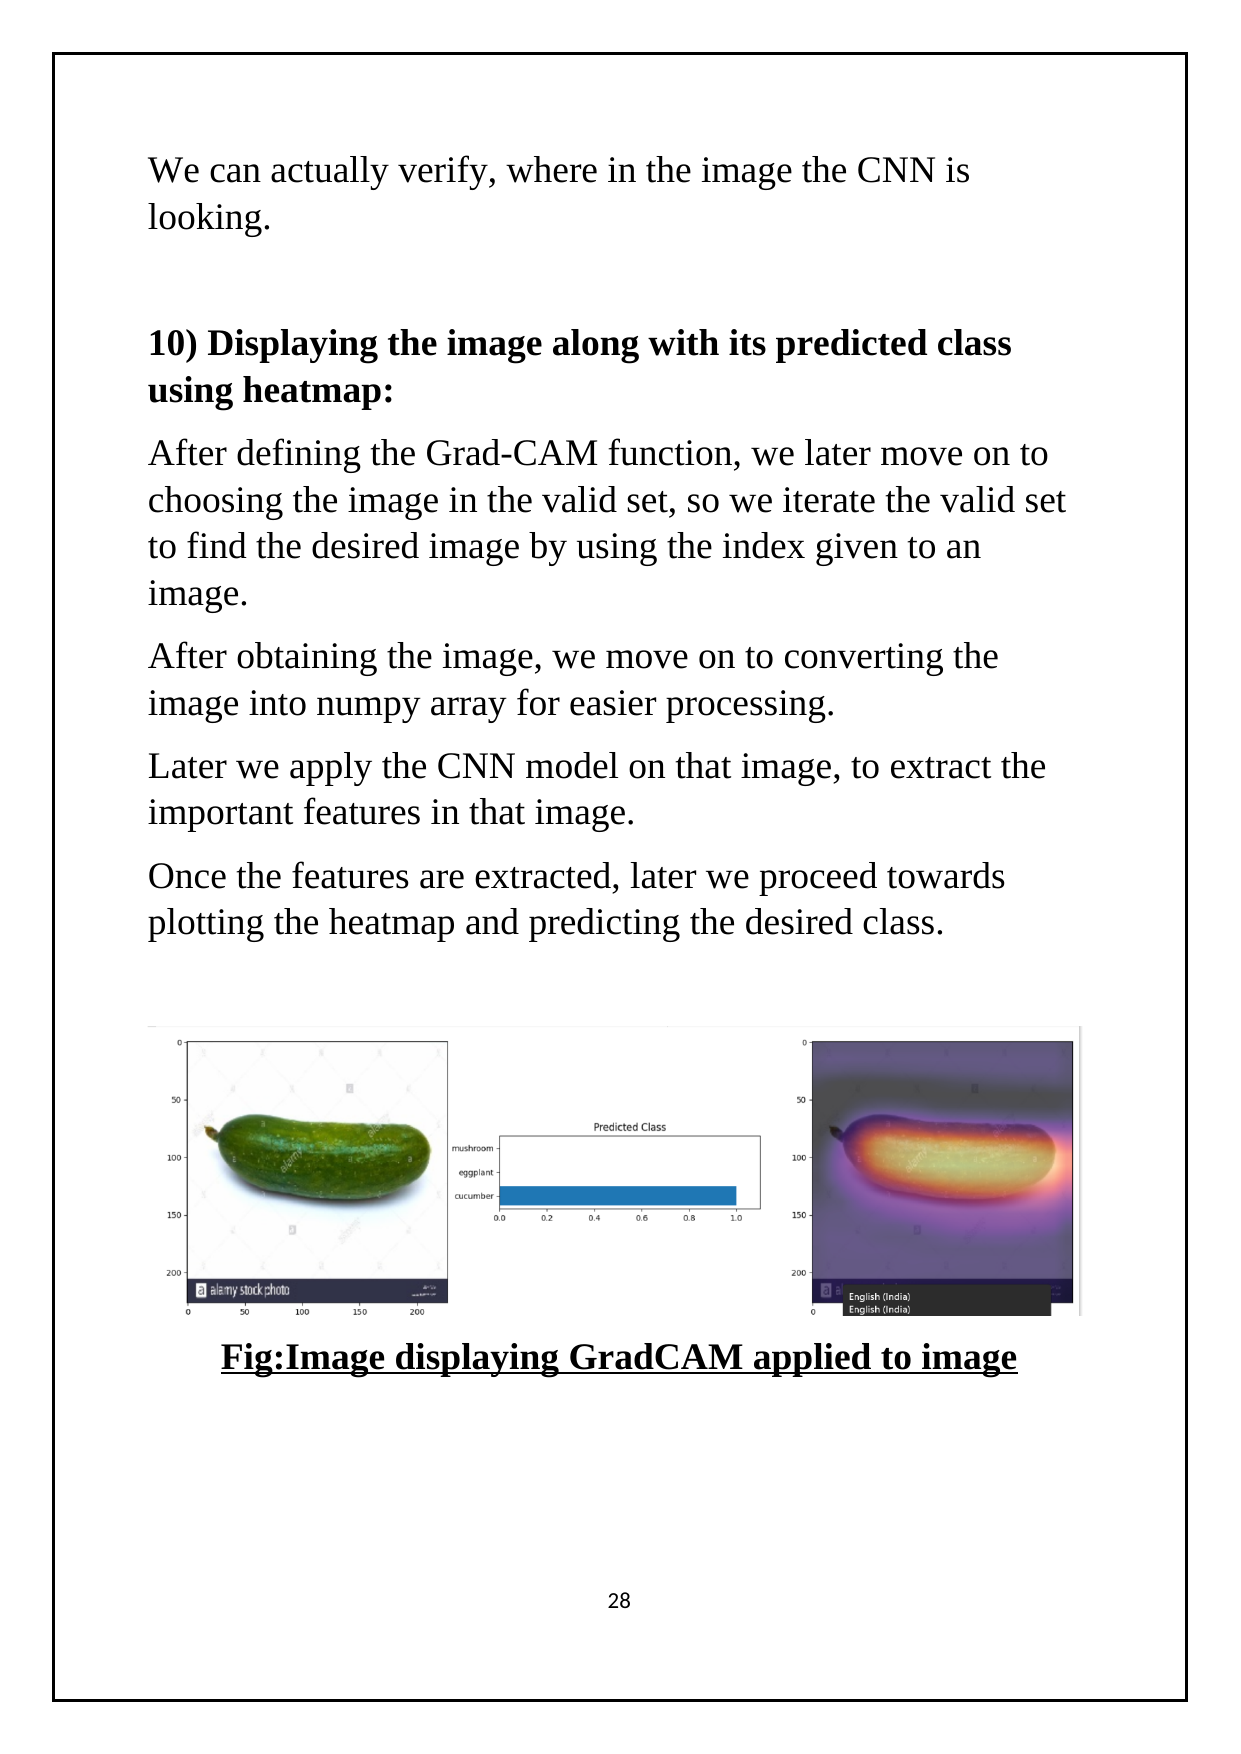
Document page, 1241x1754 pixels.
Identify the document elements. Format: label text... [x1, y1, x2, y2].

text Later we apply the CNN model on that image, to extract the important features in that image. [148, 743, 1090, 833]
picture [147, 1026, 1091, 1316]
text After obtaining the image, we move on to converting the image into numpy array for easier processing. [148, 633, 1090, 723]
text Once the features are extracted, later we proceed towards plotting the heatmap and predicting the desired class. [148, 853, 1090, 943]
text 10) Displaying the image along with its predicted class using heatmap: [148, 321, 1090, 410]
text After defining the Grad-CAM function, we later move on to choosing the image in the valid set, so we iterate the valid set to find the desired image by using the index given to an image. [148, 431, 1090, 613]
text We can actually verify, where in the image the CNN is looking. [148, 148, 1090, 237]
text Fig:Image displaying GradCAM applied to image [148, 1334, 1090, 1378]
